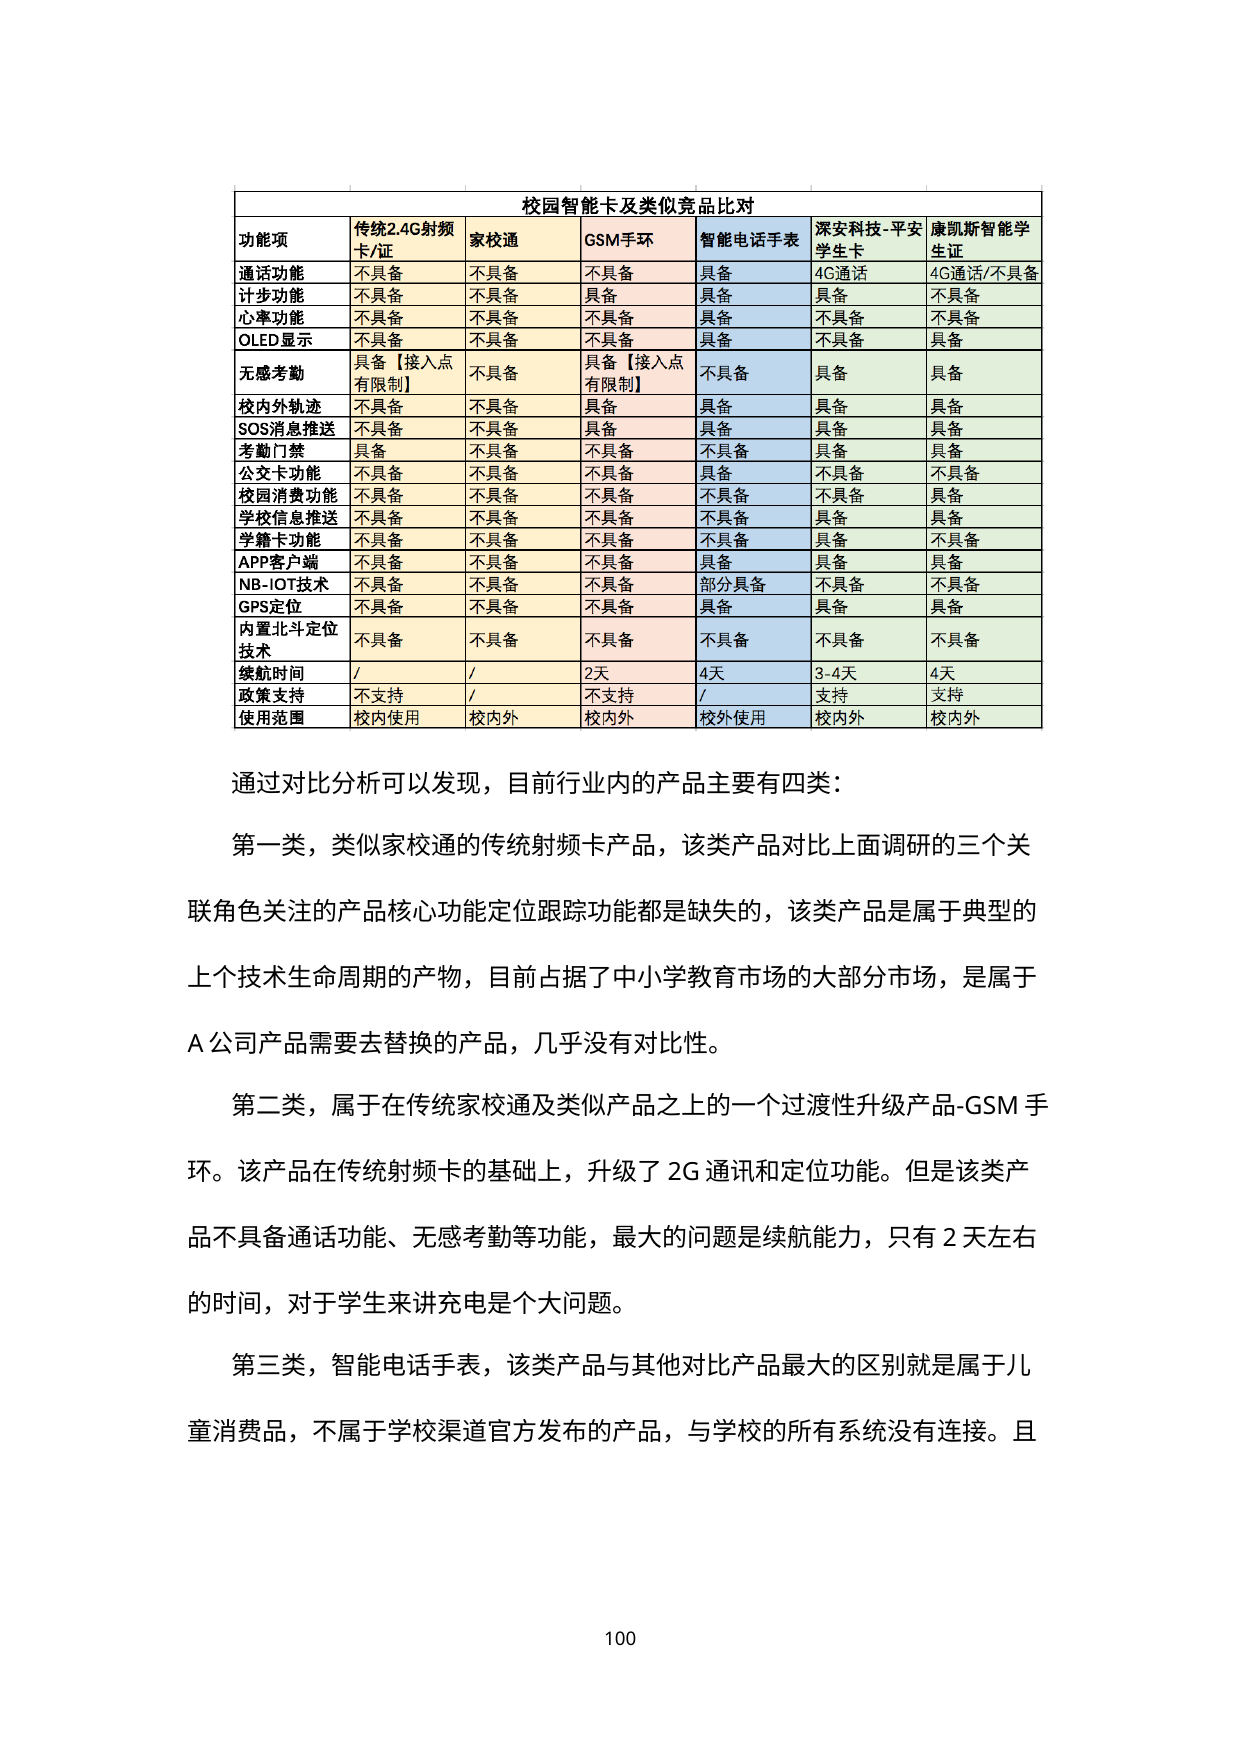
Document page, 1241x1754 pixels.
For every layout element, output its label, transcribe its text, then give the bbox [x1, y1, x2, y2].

text 第一类，类似家校通的传统射频卡产品，该类产品对比上面调研的三个关联角色关注的产品核心功能定位跟踪功能都是缺失的，该类产品是属于典型的上个技术生命周期的产物，目前占据了中小学教育市场的大部分市场，是属于A公司产品需要去替换的产品，几乎没有对比性。 [187, 821, 1053, 1063]
text 第二类，属于在传统家校通及类似产品之上的一个过渡性升级产品-GSM手环。该产品在传统射频卡的基础上，升级了2G通讯和定位功能。但是该类产品不具备通话功能、无感考勤等功能，最大的问题是续航能力，只有2天左右的时间，对于学生来讲充电是个大问题。 [187, 1082, 1053, 1324]
picture [231, 185, 1045, 731]
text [187, 1342, 1053, 1452]
text 通过对比分析可以发现，目前行业内的产品主要有四类： [187, 759, 1053, 803]
